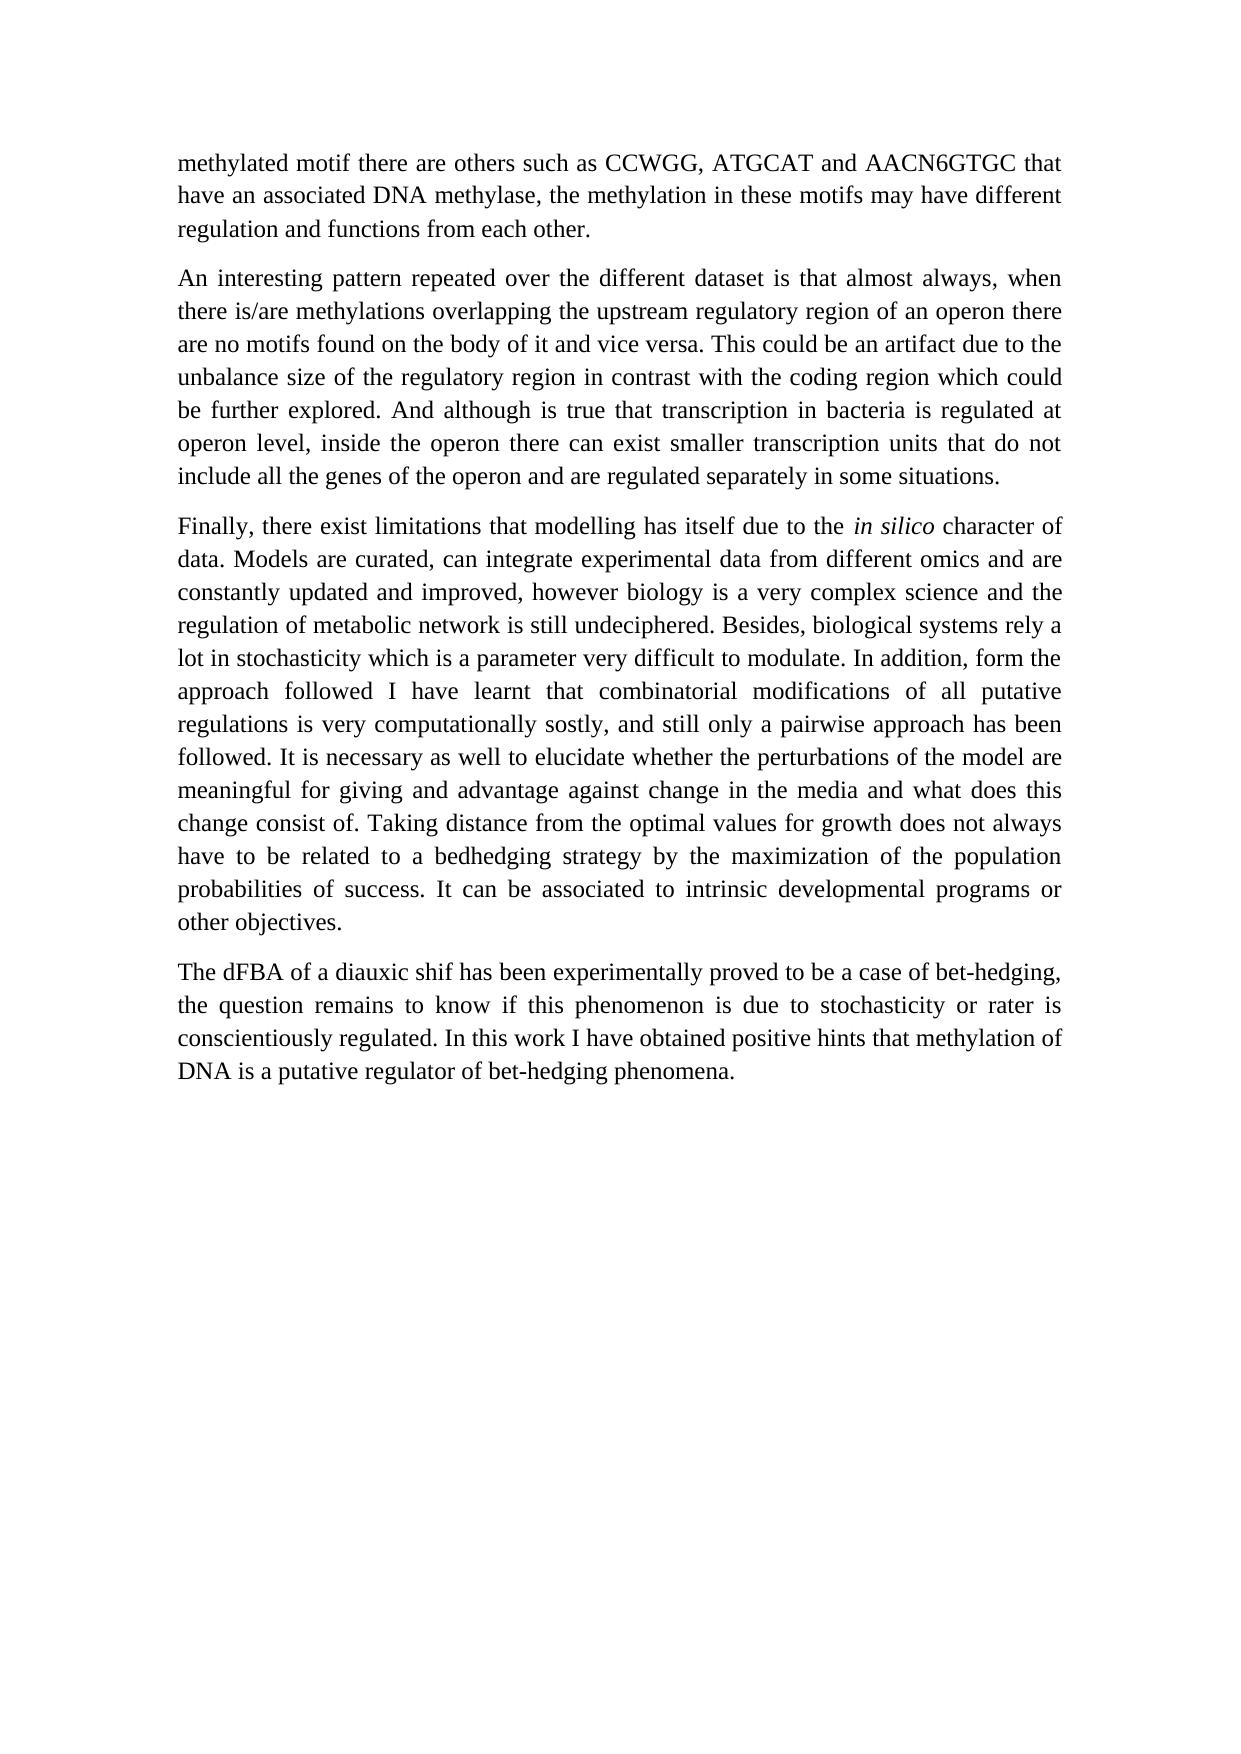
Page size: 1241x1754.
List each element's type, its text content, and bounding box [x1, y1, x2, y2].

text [177, 148, 1063, 242]
text An interesting pattern repeated over the different dataset is that almost always, when there is/are methylations overlapping the upstream regulatory region of an operon there are no motifs found on the body of it and vice versa. This could be an artifact due to the unbalance size of the regulatory region in contrast with the coding region which could be further explored. And although is true that transcription in bacteria is regulated at operon level, inside the operon there can exist smaller transcription units that do not include all the genes of the operon and are regulated separately in some situations. [177, 263, 1063, 490]
text The dFBA of a diauxic shif has been experimentally proved to be a case of bet-hedging, the question remains to know if this phenomenon is due to stochasticity or rater is conscientiously regulated. In this work I have obtained positive hints that methylation of DNA is a putative regulator of bet-hedging phenomena. [177, 957, 1063, 1085]
text Finally, there exist limitations that modelling has itself due to the in silico character of data. Models are curated, can integrate experimental data from different omics and are constantly updated and improved, however biology is a very complex science and the regulation of metabolic network is still undeciphered. Besides, biological systems rely a lot in stochasticity which is a parameter very difficult to modulate. In addition, form the approach followed I have learnt that combinatorial modifications of all putative regulations is very computationally sostly, and still only a pairwise approach has been followed. It is necessary as well to elucidate whether the perturbations of the model are meaningful for giving and advantage against change in the media and what does this change consist of. Taking distance from the optimal values for growth does not always have to be related to a bedhedging strategy by the maximization of the population probabilities of success. It can be associated to intrinsic developmental programs or other objectives. [177, 511, 1063, 936]
